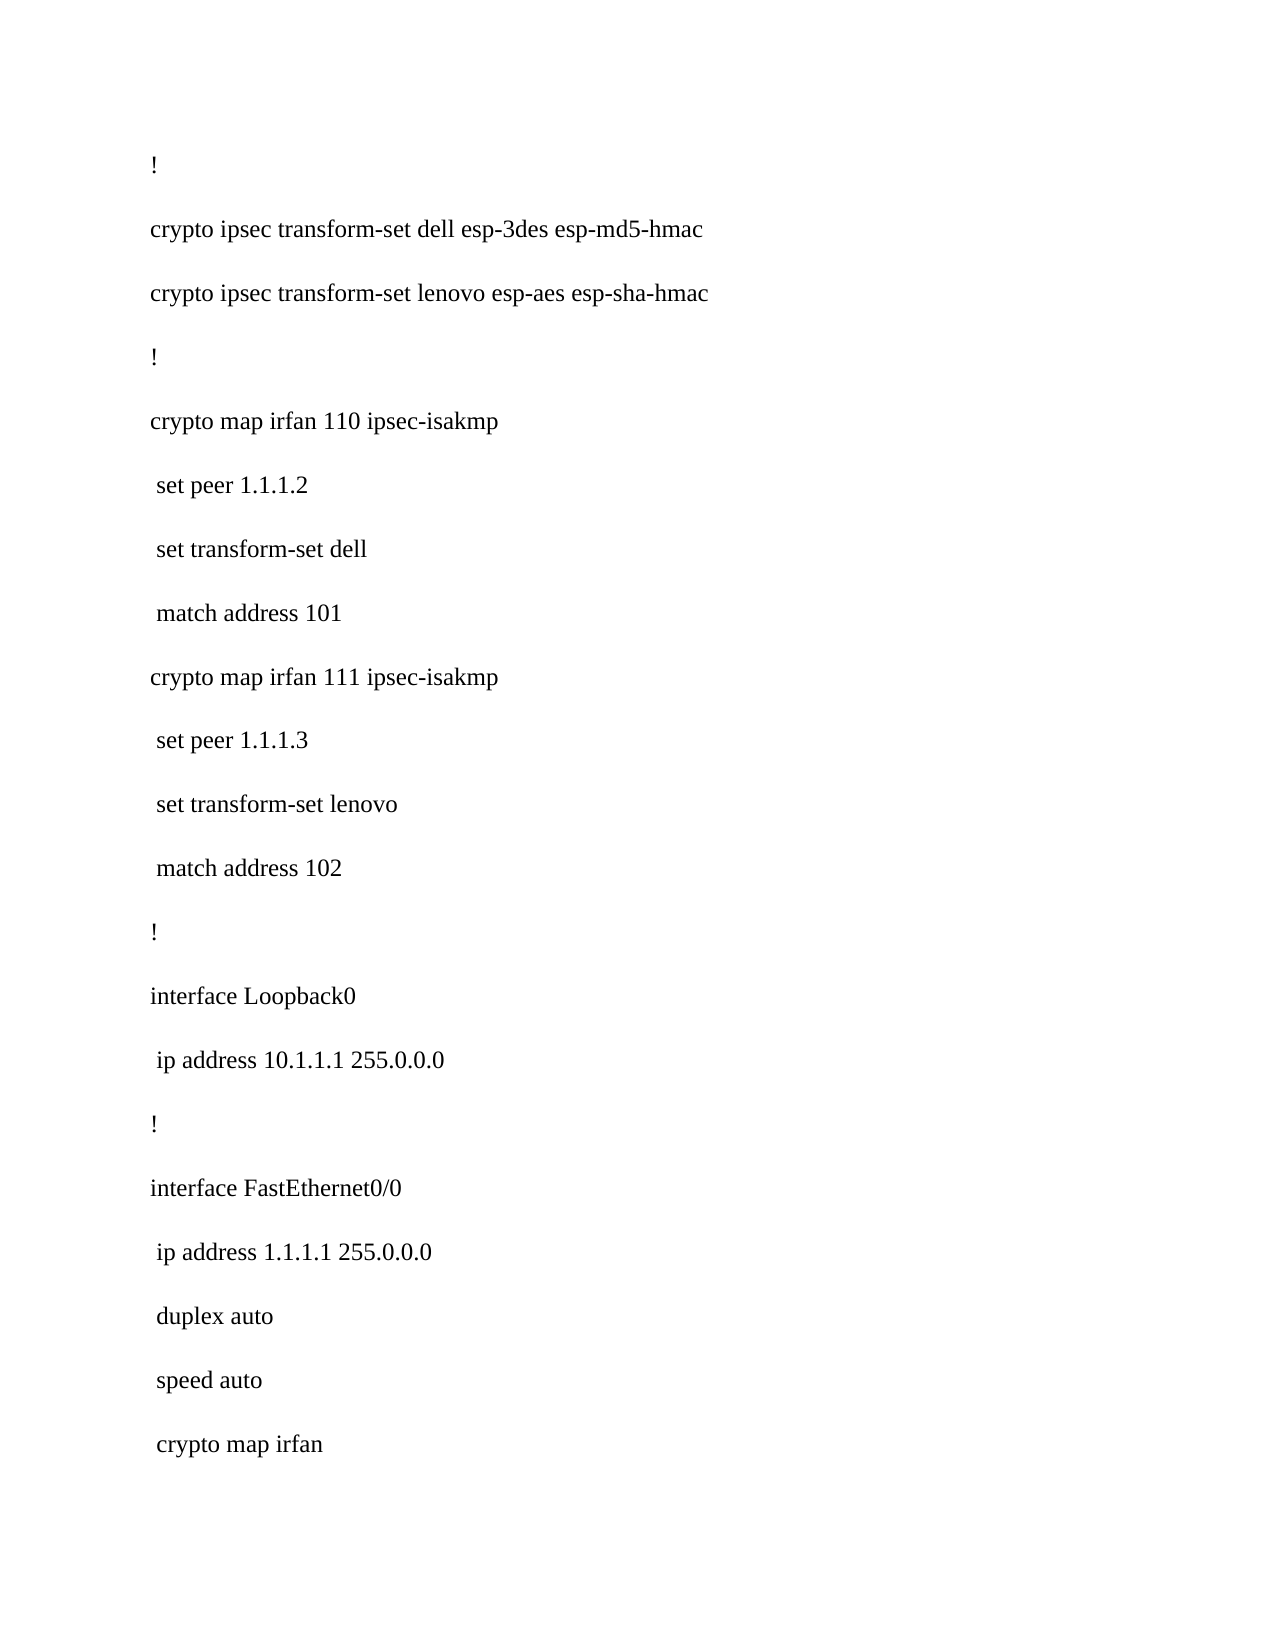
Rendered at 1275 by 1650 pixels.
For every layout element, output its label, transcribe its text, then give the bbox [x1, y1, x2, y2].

text interface FastEthernet0/0 [150, 1173, 1125, 1202]
text crypto ipsec transform-set lenovo esp-aes esp-sha-hmac [150, 278, 1125, 307]
text ! [150, 917, 1125, 946]
text set peer 1.1.1.3 [150, 726, 1125, 754]
text ip address 1.1.1.1 255.0.0.0 [150, 1237, 1125, 1266]
text ! [150, 150, 1125, 179]
text interface Loopback0 [150, 981, 1125, 1010]
text crypto ipsec transform-set dell esp-3des esp-md5-hmac [150, 214, 1125, 243]
text match address 102 [150, 853, 1125, 882]
text ip address 10.1.1.1 255.0.0.0 [150, 1045, 1125, 1074]
text crypto map irfan [150, 1429, 1125, 1458]
text ! [150, 342, 1125, 371]
text crypto map irfan 110 ipsec-isakmp [150, 406, 1125, 434]
text duplex auto [150, 1301, 1125, 1330]
text set peer 1.1.1.2 [150, 470, 1125, 498]
text speed auto [150, 1365, 1125, 1394]
text crypto map irfan 111 ipsec-isakmp [150, 662, 1125, 690]
text ! [150, 1109, 1125, 1138]
text set transform-set dell [150, 534, 1125, 562]
text set transform-set lenovo [150, 789, 1125, 818]
text match address 101 [150, 598, 1125, 626]
